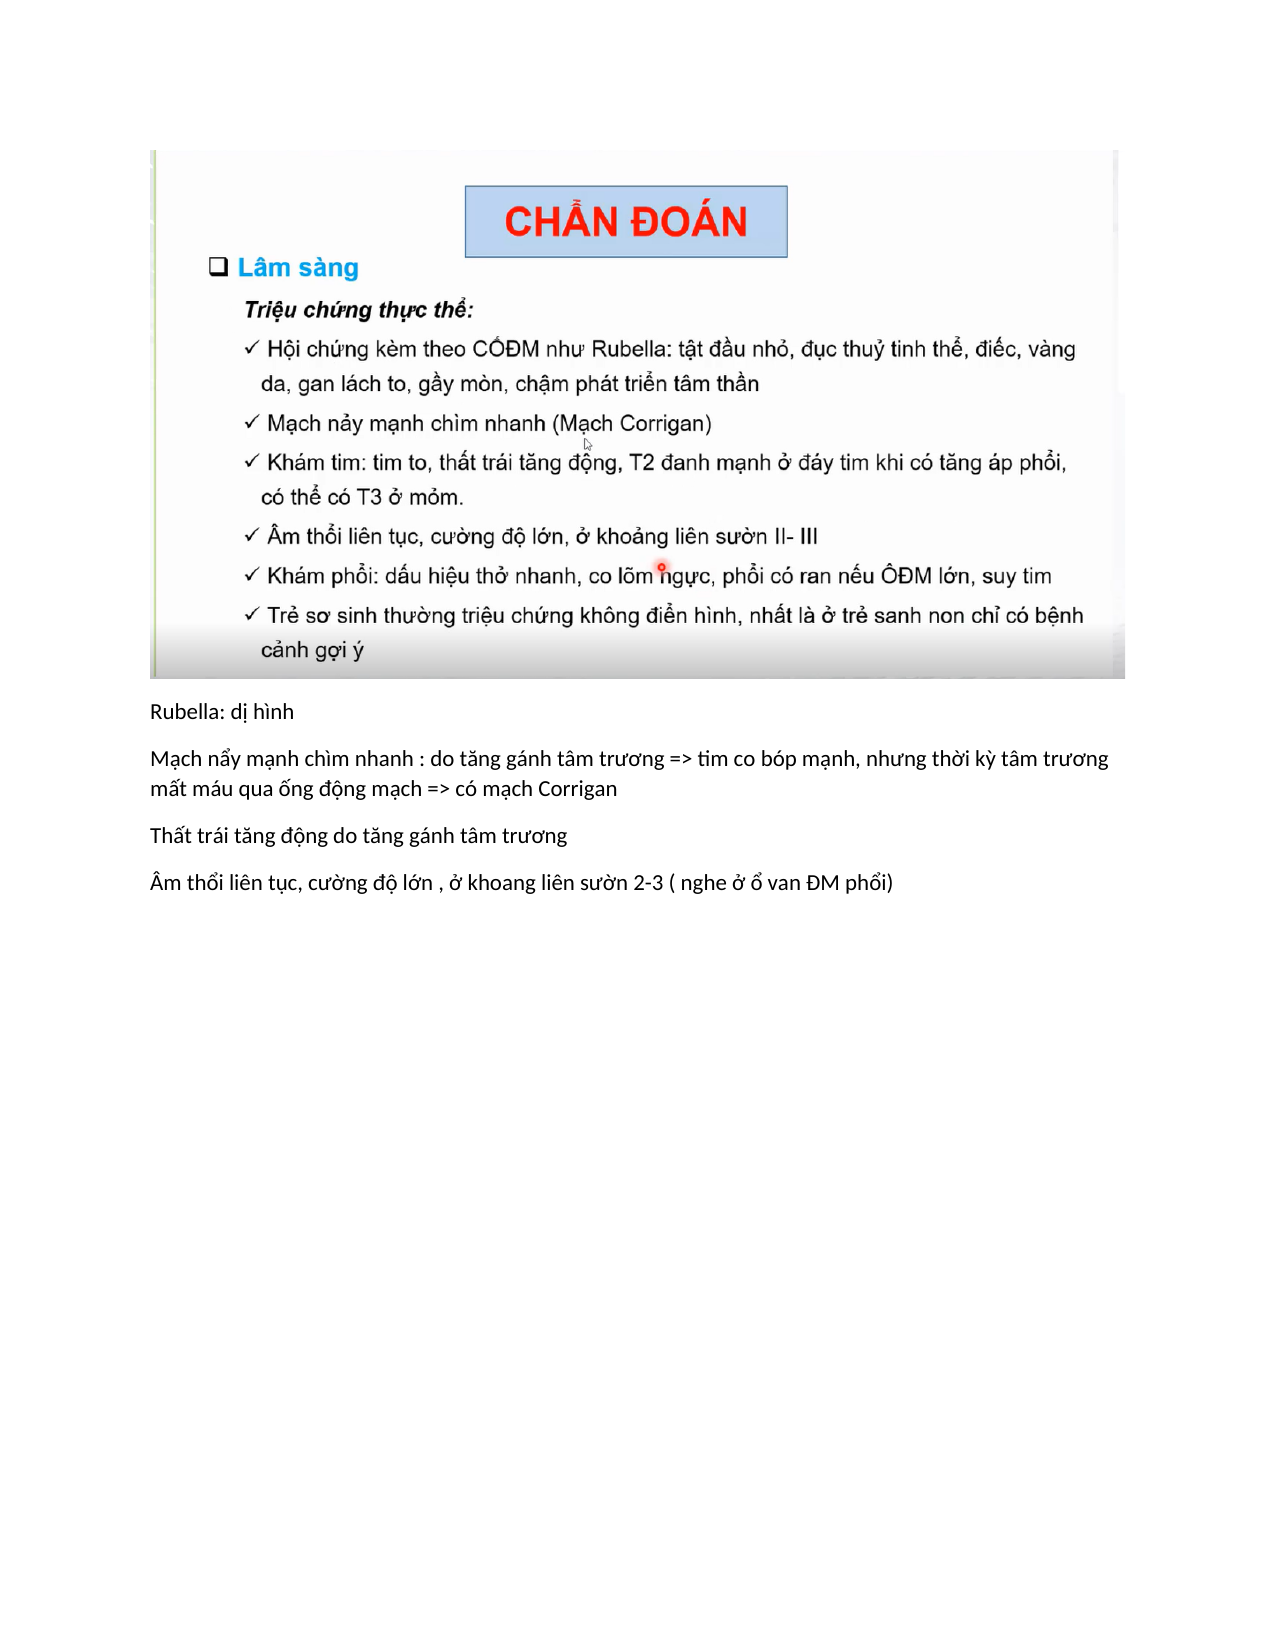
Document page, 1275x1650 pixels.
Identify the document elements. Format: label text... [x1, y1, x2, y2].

text Rubella: dị hình [150, 697, 1125, 725]
text Âm thổi liên tục, cường độ lớn , ở khoang liên sườn 2-3 ( nghe ở ổ van ĐM phổi) [150, 868, 1125, 896]
text Thất trái tăng động do tăng gánh tâm trương [150, 821, 1125, 849]
text Mạch nẩy mạnh chìm nhanh : do tăng gánh tâm trương => tim co bóp mạnh, nhưng thời kỳ tâm trương mất máu qua ống động mạch => có mạch Corrigan [150, 744, 1125, 802]
picture [150, 150, 1125, 679]
